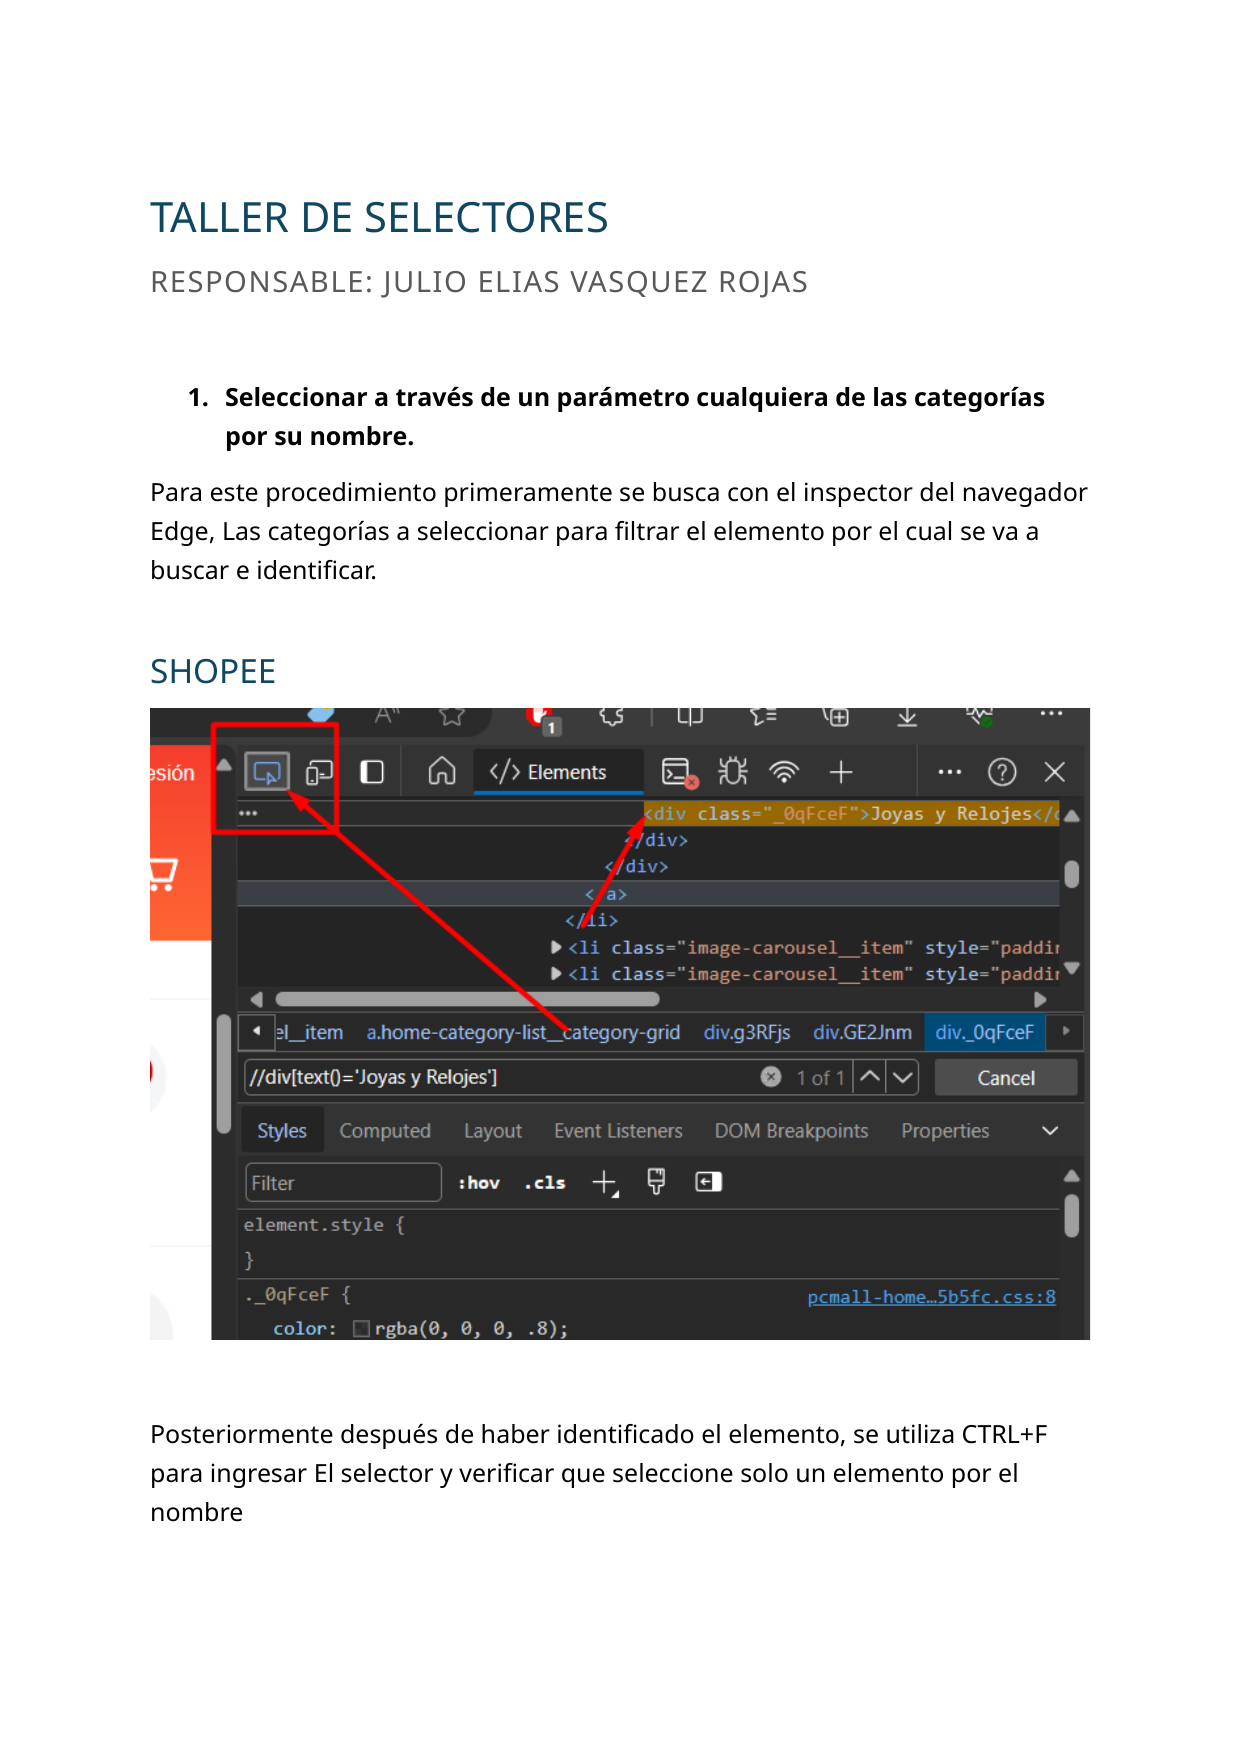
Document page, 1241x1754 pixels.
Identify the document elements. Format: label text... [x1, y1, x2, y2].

text Para este procedimiento primeramente se busca con el inspector del navegador Edge, Las categorías a seleccionar para filtrar el elemento por el cual se va a buscar e identificar. [150, 474, 1090, 626]
picture [150, 708, 1091, 1340]
text Posteriormente después de haber identificado el elemento, se utiliza CTRL+F para ingresar El selector y verificar que seleccione solo un elemento por el nombre [150, 1417, 1090, 1529]
subtitle TALLER DE SELECTORES [150, 187, 1090, 244]
list Seleccionar a través de un parámetro cualquiera de las categorías por su nombre. [187, 379, 1090, 452]
subtitle RESPONSABLE: JULIO ELIAS VASQUEZ ROJAS [150, 261, 1090, 301]
subtitle SHOPEE [150, 647, 1090, 693]
